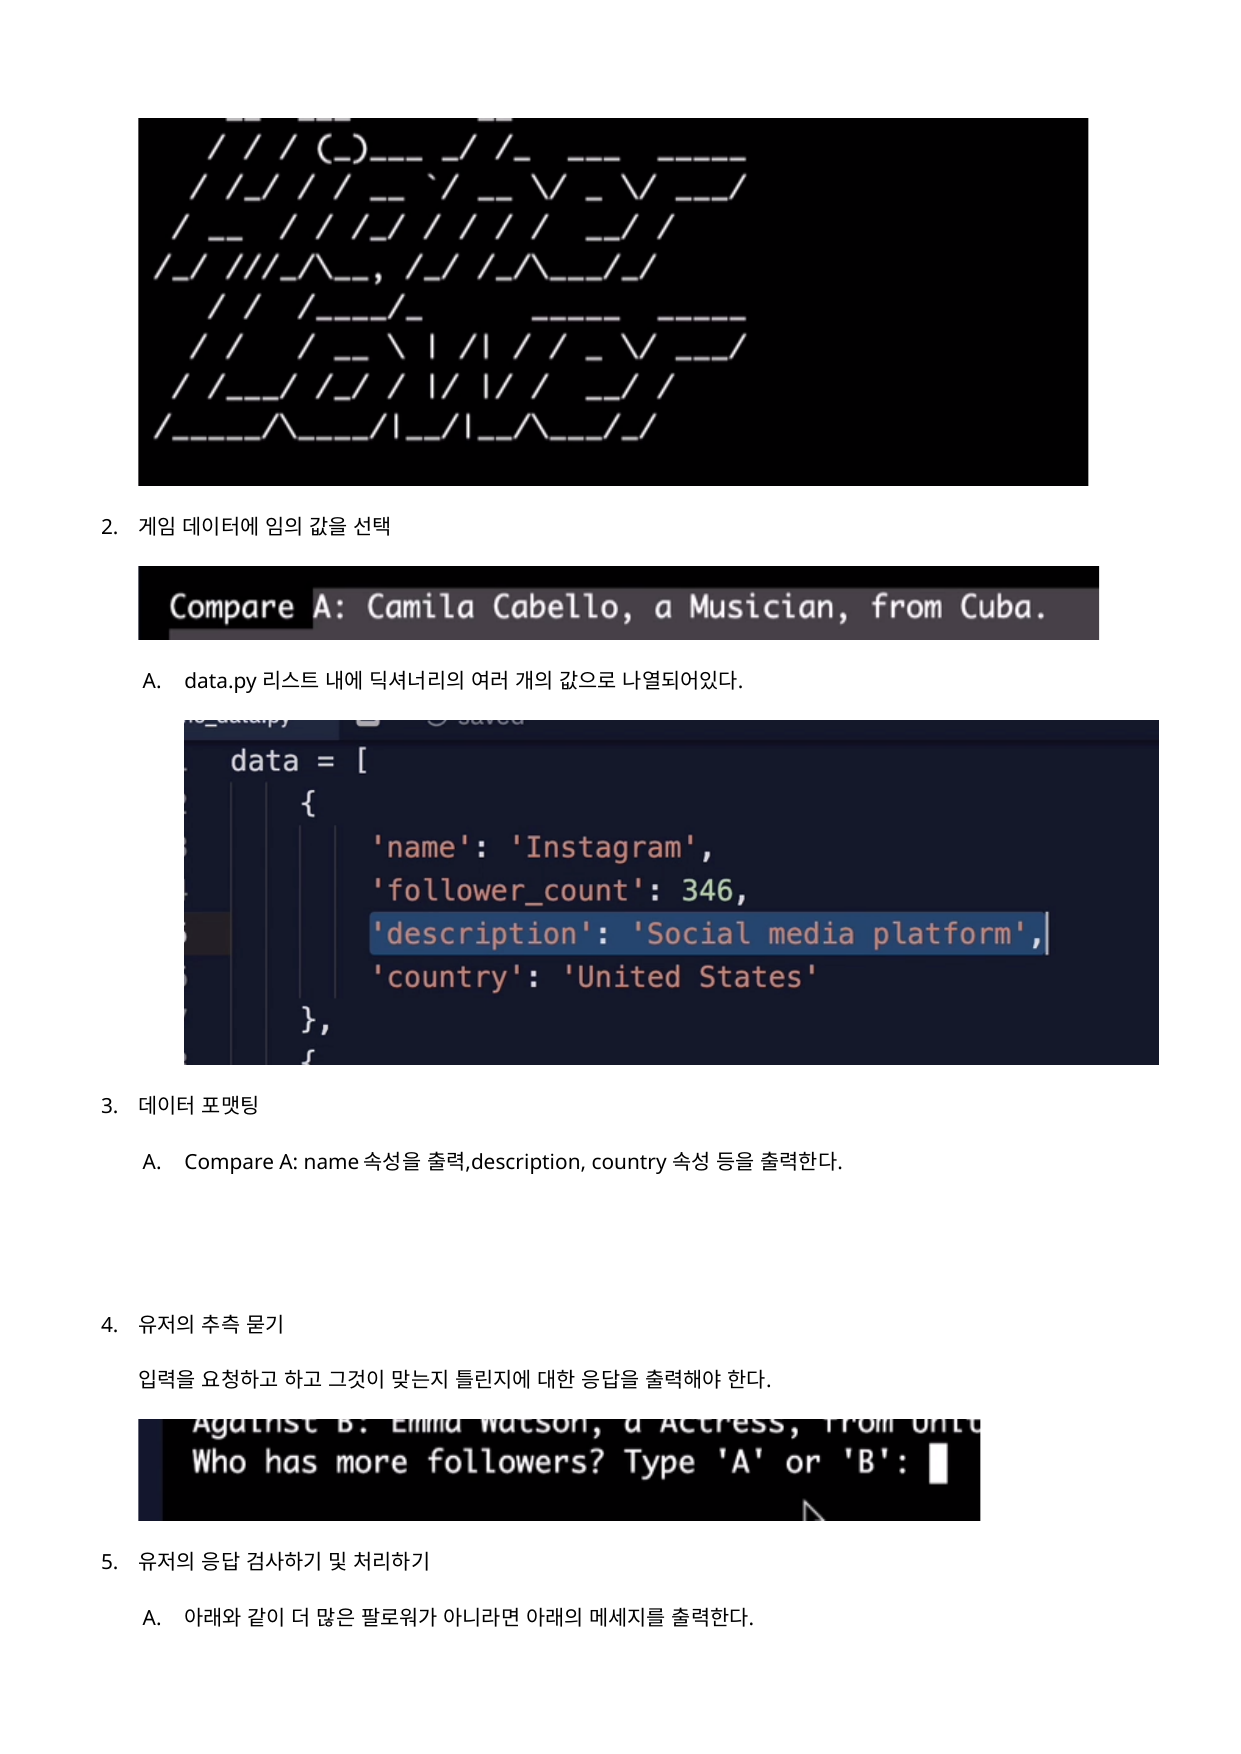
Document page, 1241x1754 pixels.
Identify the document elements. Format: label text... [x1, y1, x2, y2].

list 입력을 요청하고 하고 그것이 맞는지 틀린지에 대한 응답을 출력해야 한다. [138, 1363, 1181, 1394]
picture [138, 566, 1100, 640]
list data.py 리스트 내에 딕셔너리의 여러 개의 값으로 나열되어있다. [142, 664, 1181, 695]
picture [138, 1419, 981, 1521]
list 아래와 같이 더 많은 팔로워가 아니라면 아래의 메세지를 출력한다. [142, 1601, 1181, 1632]
picture [184, 720, 1159, 1065]
list 게임 데이터에 임의 값을 선택 [101, 510, 1181, 541]
list Compare A: name속성을 출력,description, country 속성 등을 출력한다. [142, 1145, 1181, 1176]
list 유저의 응답 검사하기 및 처리하기 [101, 1546, 1181, 1576]
picture [138, 118, 1089, 486]
list 유저의 추측 묻기 [101, 1308, 1181, 1338]
list 데이터 포맷팅 [101, 1090, 1181, 1120]
